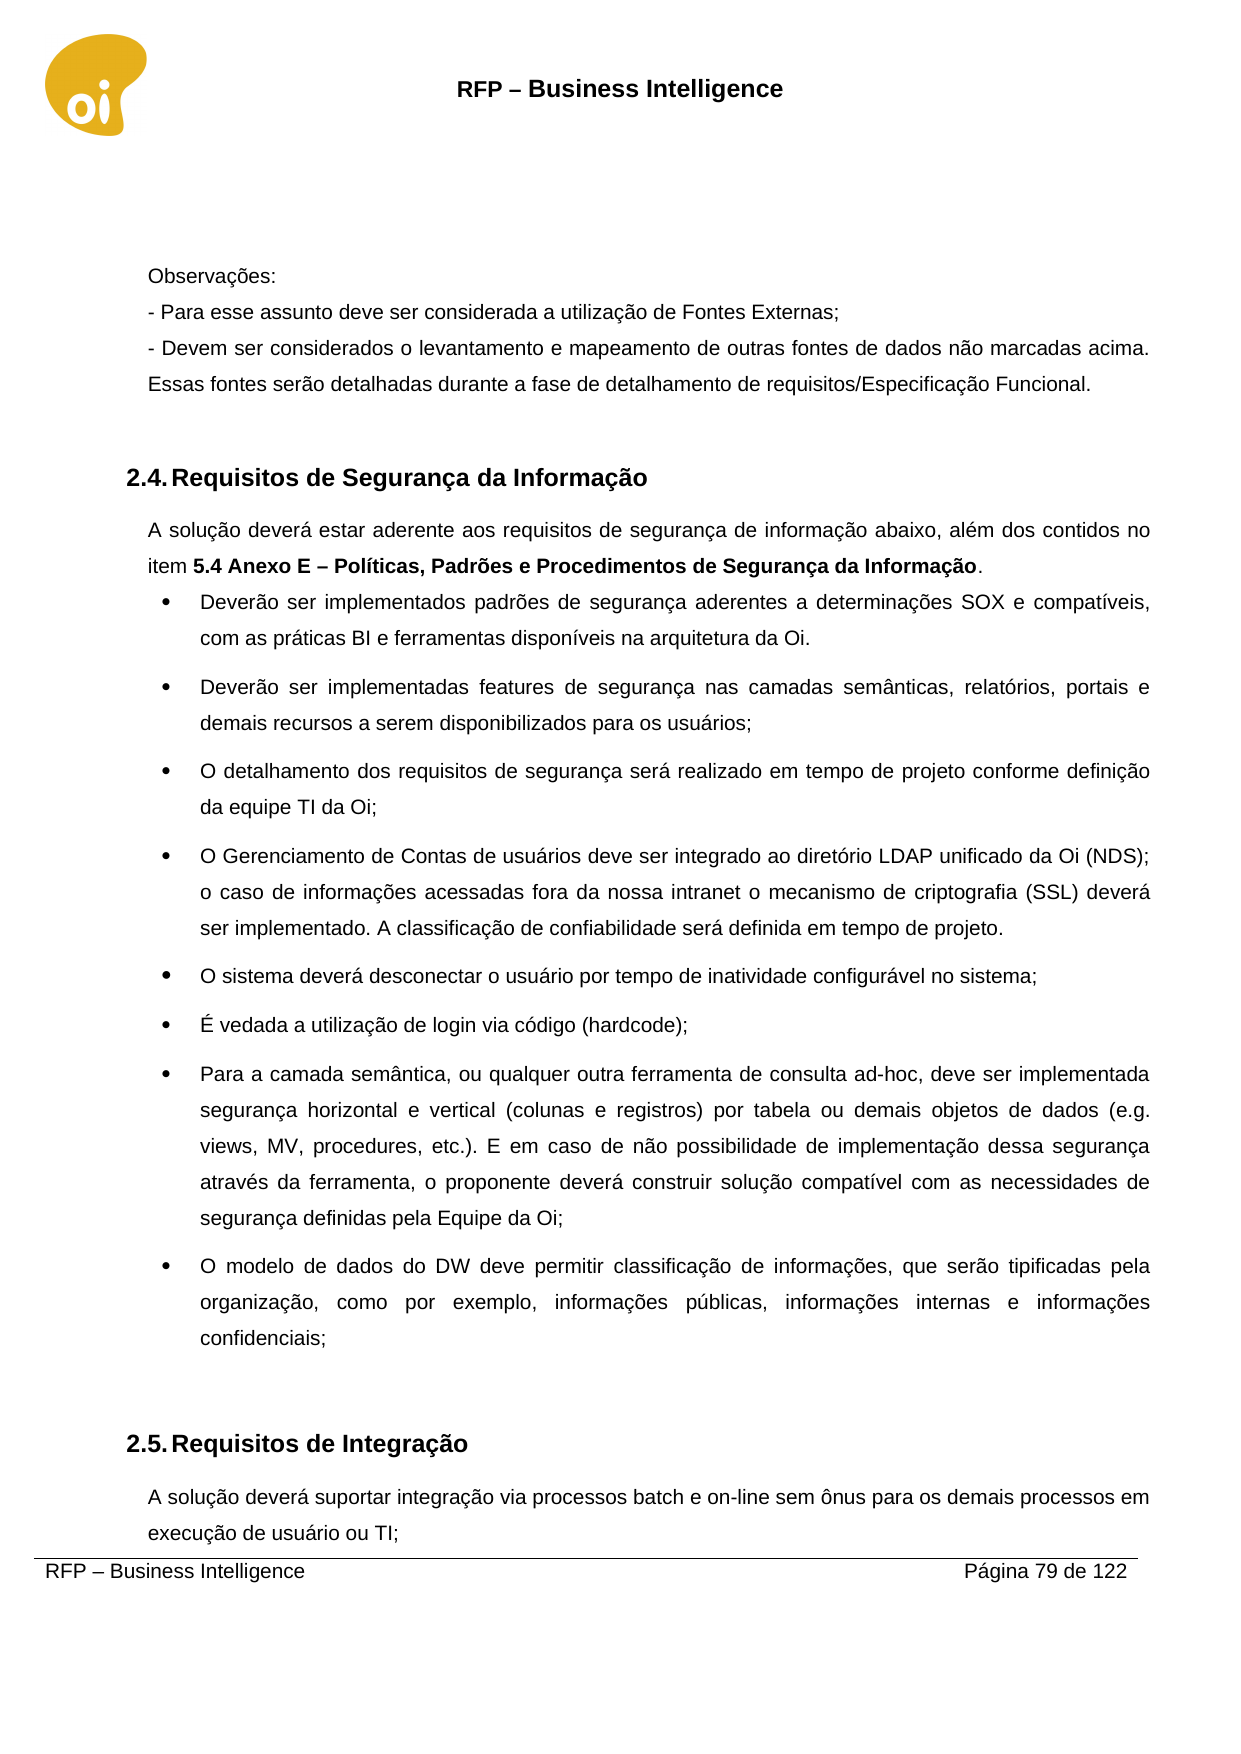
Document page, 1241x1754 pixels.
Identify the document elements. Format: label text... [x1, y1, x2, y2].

picture [45, 34, 147, 136]
text - Devem ser considerados o levantamento e mapeamento de outras fontes de dados não marcadas acima. Essas fontes serão detalhadas durante a fase de detalhamento de requisitos/Especificação Funcional. [148, 336, 1152, 396]
list Deverão ser implementadas features de segurança nas camadas semânticas, relatórios, portais e demais recursos a serem disponibilizados para os usuários; [162, 675, 1152, 735]
list Para a camada semântica, ou qualquer outra ferramenta de consulta ad-hoc, deve ser implementada segurança horizontal e vertical (colunas e registros) por tabela ou demais objetos de dados (e.g. views, MV, procedures, etc.). E em caso de não possibilidade de implementação dessa segurança através da ferramenta, o proponente deverá construir solução compatível com as necessidades de segurança definidas pela Equipe da Oi; [162, 1062, 1152, 1229]
text A solução deverá estar aderente aos requisitos de segurança de informação abaixo, além dos contidos no item 5.4 Anexo E – Políticas, Padrões e Procedimentos de Segurança da Informação. [148, 518, 1152, 578]
list É vedada a utilização de login via código (hardcode); [162, 1013, 1152, 1037]
text A solução deverá suportar integração via processos batch e on-line sem ônus para os demais processos em execução de usuário ou TI; [148, 1485, 1152, 1545]
text Observações: [148, 264, 1152, 288]
text - Para esse assunto deve ser considerada a utilização de Fontes Externas; [148, 300, 1152, 324]
subtitle Requisitos de Integração [126, 1429, 1152, 1458]
subtitle Requisitos de Segurança da Informação [126, 463, 1152, 491]
list O sistema deverá desconectar o usuário por tempo de inatividade configurável no sistema; [162, 964, 1152, 988]
list O Gerenciamento de Contas de usuários deve ser integrado ao diretório LDAP unificado da Oi (NDS); o caso de informações acessadas fora da nossa intranet o mecanismo de criptografia (SSL) deverá ser implementado. A classificação de confiabilidade será definida em tempo de projeto. [162, 844, 1152, 939]
list Deverão ser implementados padrões de segurança aderentes a determinações SOX e compatíveis, com as práticas BI e ferramentas disponíveis na arquitetura da Oi. [162, 590, 1152, 650]
list O modelo de dados do DW deve permitir classificação de informações, que serão tipificadas pela organização, como por exemplo, informações públicas, informações internas e informações confidenciais; [162, 1254, 1152, 1350]
list O detalhamento dos requisitos de segurança será realizado em tempo de projeto conforme definição da equipe TI da Oi; [162, 759, 1152, 819]
